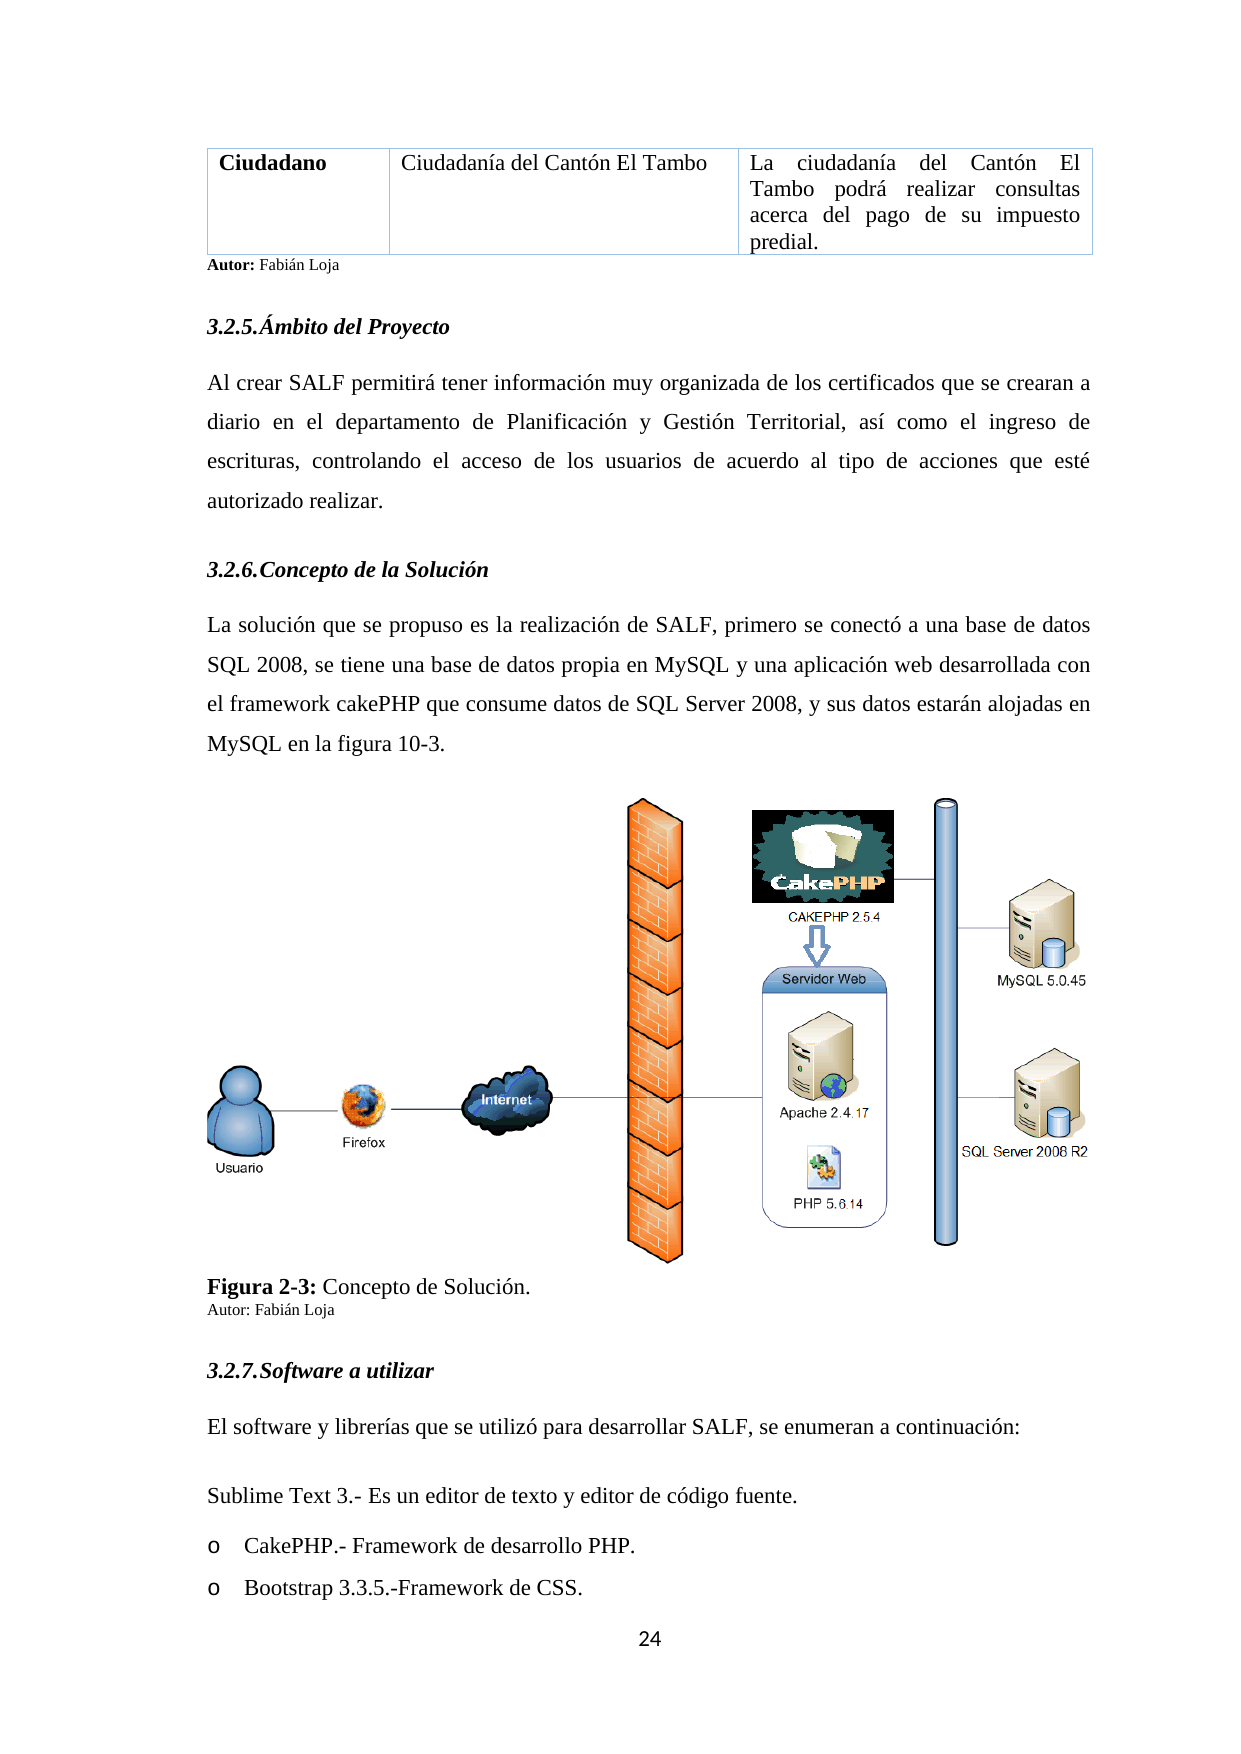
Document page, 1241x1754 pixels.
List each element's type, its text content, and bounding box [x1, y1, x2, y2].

text Sublime Text 3.- Es un editor de texto y editor de código fuente. [207, 1482, 361, 1508]
list Figura 2-3: Concepto de Solución. [207, 1274, 1092, 1300]
picture [207, 798, 1092, 1274]
list Bootstrap 3.3.5.-Framework de CSS. [207, 1574, 1092, 1602]
list CakePHP.- Framework de desarrollo PHP. [207, 1532, 1092, 1560]
text La solución que se propuso es la realización de SALF, primero se conectó a una base de datos SQL 2008, se tiene una base de datos propia en MySQL y una aplicación web desarrollada con el framework cakePHP que consume datos de SQL Server 2008, y sus datos estarán alojadas en MySQL en la figura 10-3. [207, 611, 1092, 756]
table_cell La ciudadanía del Cantón El Tambo podrá realizar consultas acerca del pago de su impuesto predial. [739, 149, 1092, 254]
text Sublime Text 3.- Es un editor de texto y editor de código fuente. [368, 1482, 1092, 1508]
text Ámbito del Proyecto [207, 313, 1092, 339]
text El software y librerías que se utilizó para desarrollar SALF, se enumeran a continuación: [207, 1413, 1092, 1439]
text Autor: Fabián Loja [207, 1300, 1092, 1319]
table_cell Ciudadanía del Cantón El Tambo [390, 149, 738, 254]
text Al crear SALF permitirá tener información muy organizada de los certificados que se crearan a diario en el departamento de Planificación y Gestión Territorial, así como el ingreso de escrituras, controlando el acceso de los usuarios de acuerdo al tipo de acciones que esté autorizado realizar. [207, 369, 1092, 513]
text Autor: Fabián Loja [207, 255, 1092, 274]
text Software a utilizar [207, 1358, 1092, 1384]
table_cell Ciudadano [208, 149, 389, 254]
text Concepto de la Solución [207, 556, 1092, 582]
